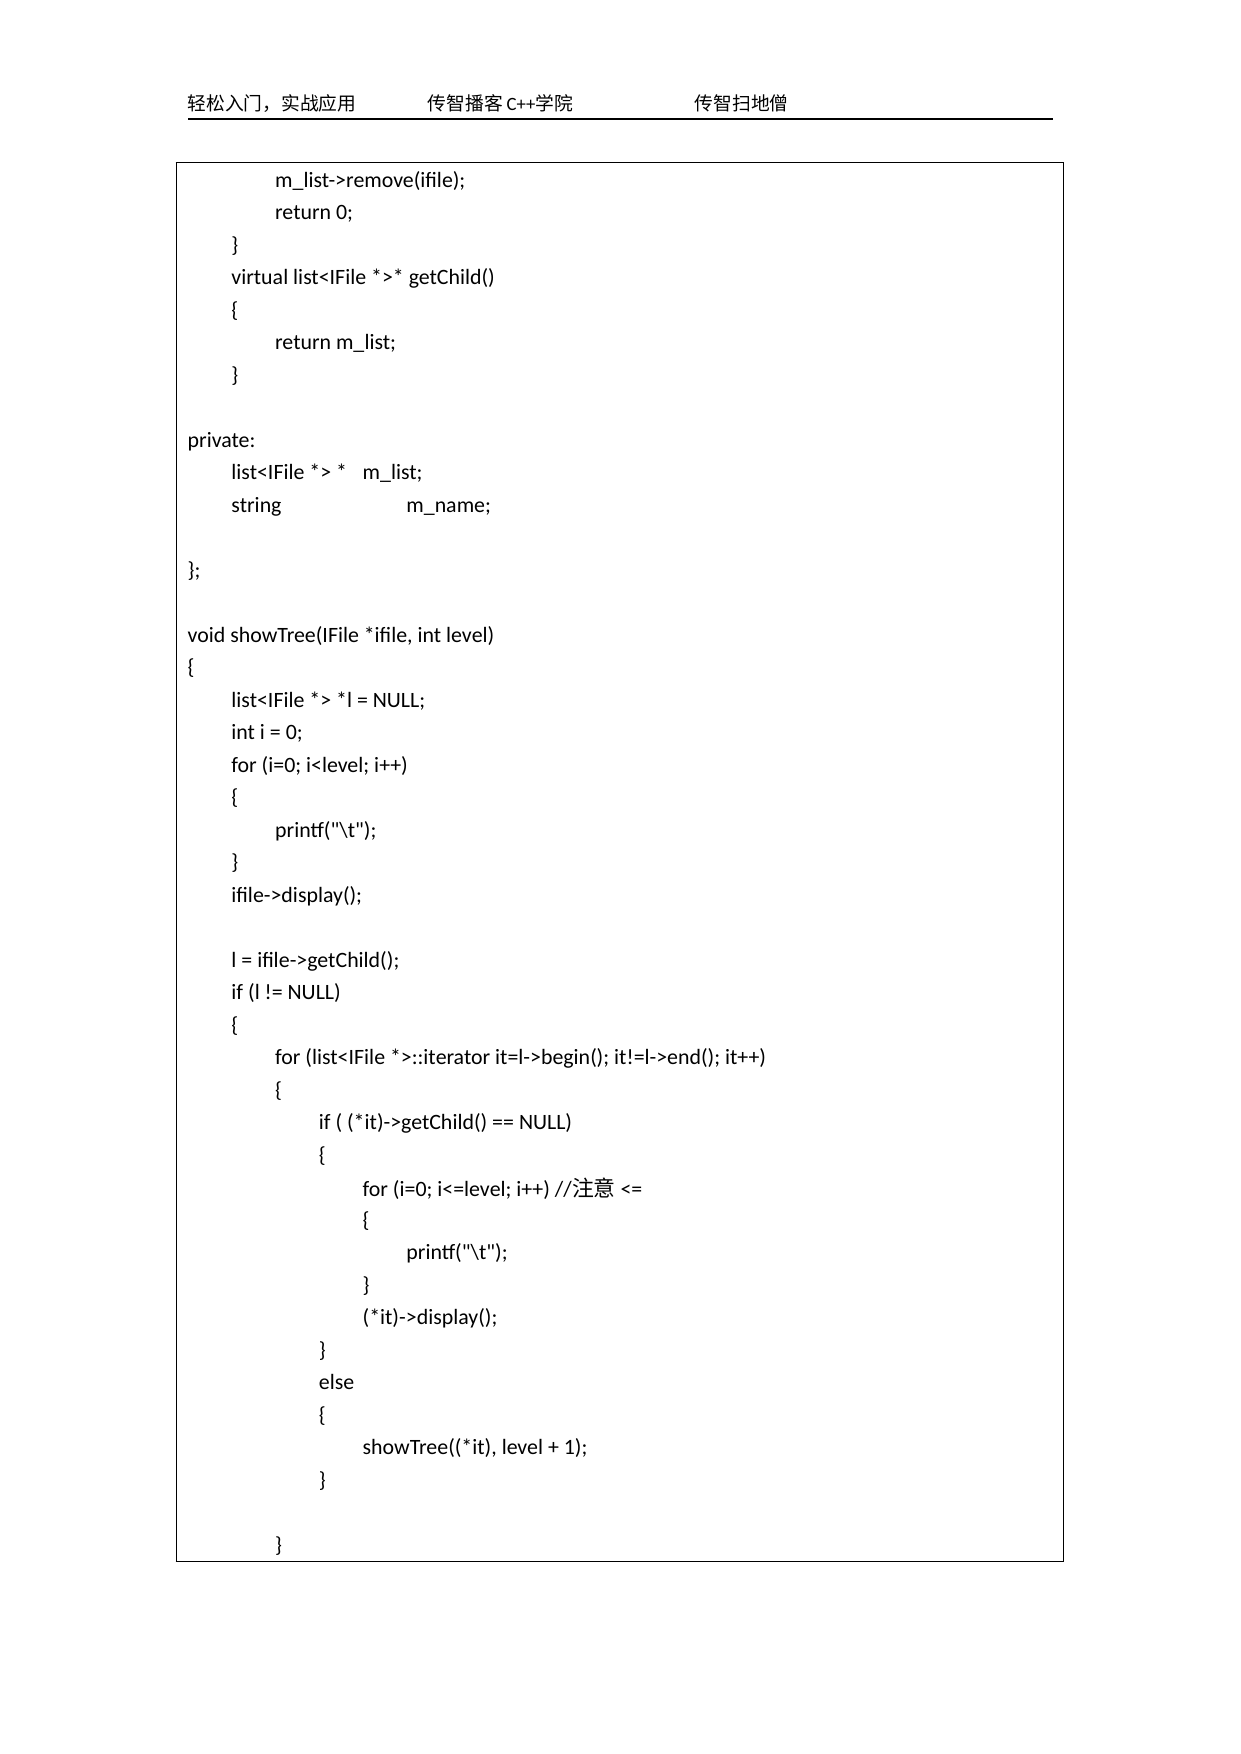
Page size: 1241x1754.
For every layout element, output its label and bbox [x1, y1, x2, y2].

table_header [177, 163, 1063, 1561]
